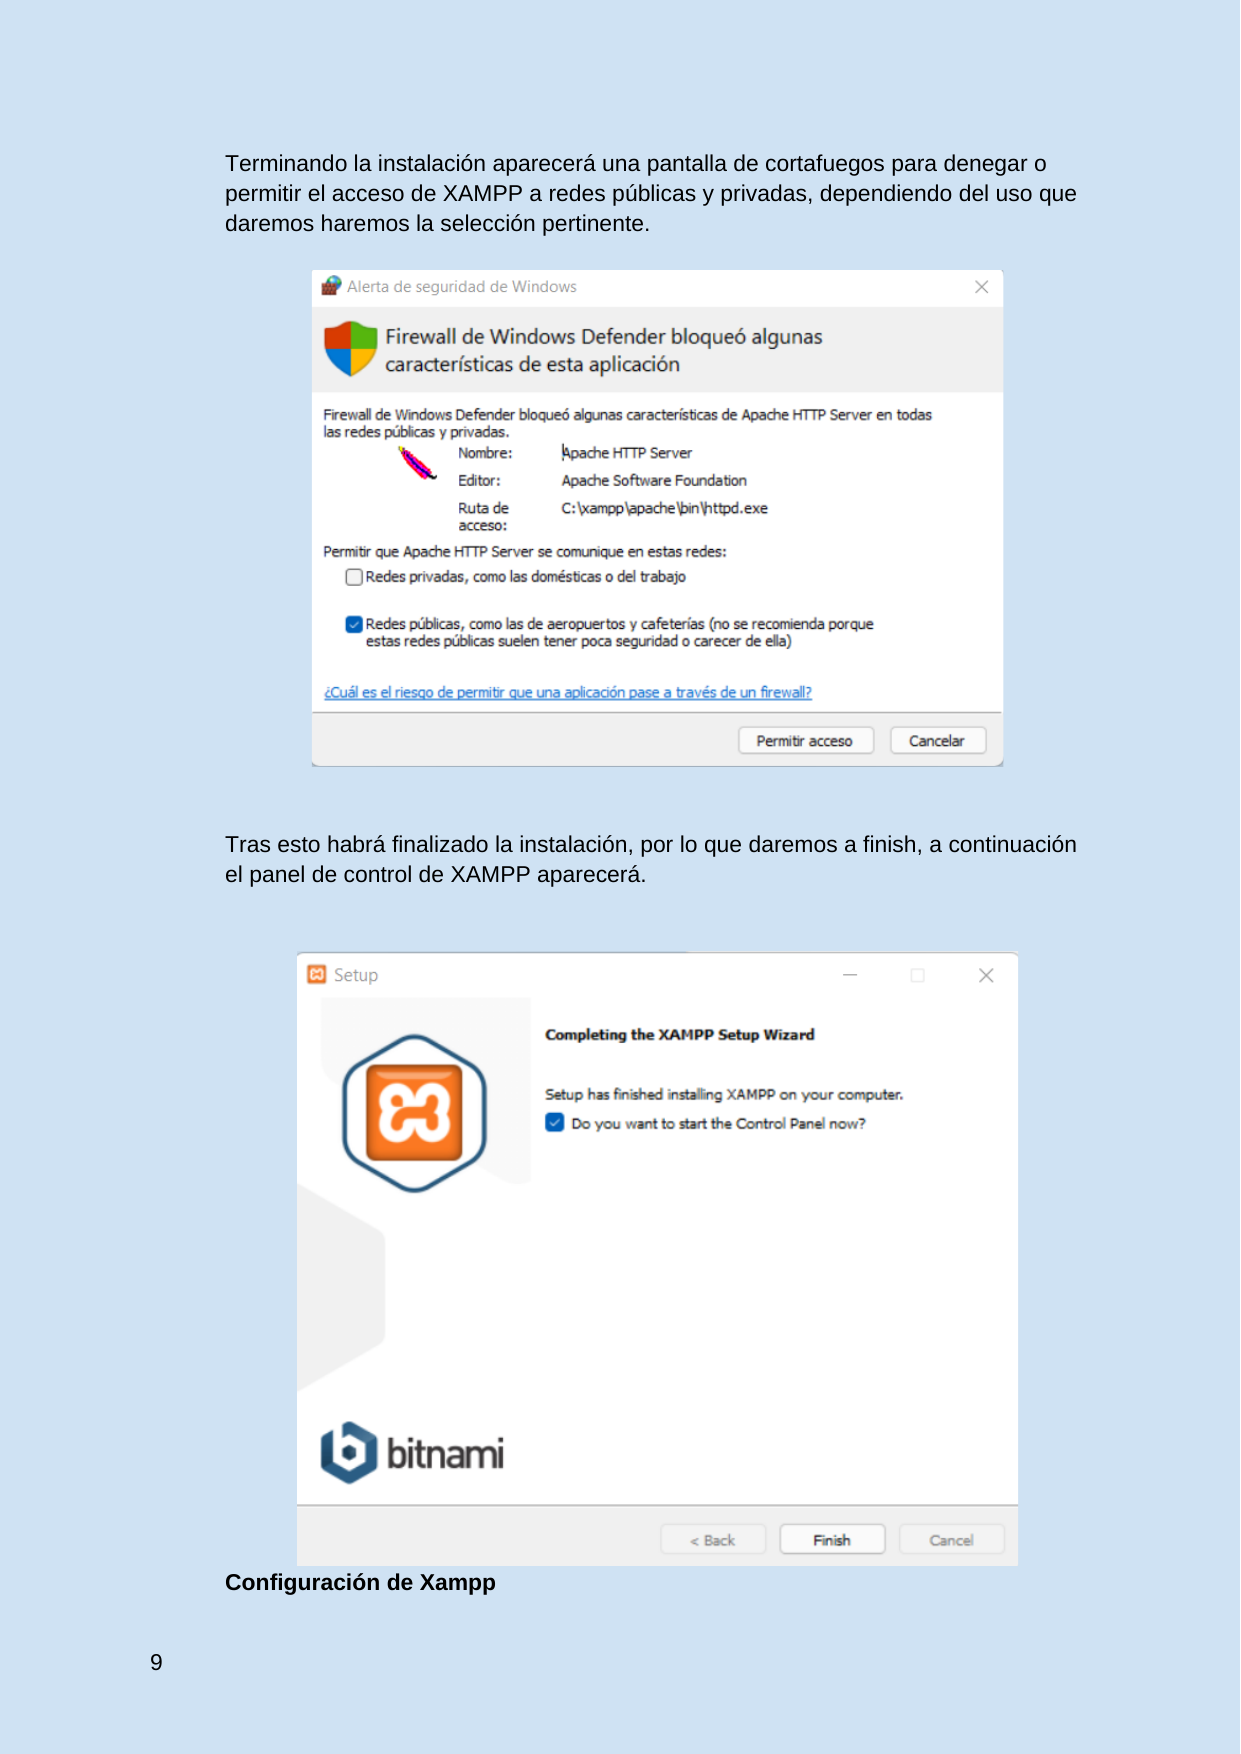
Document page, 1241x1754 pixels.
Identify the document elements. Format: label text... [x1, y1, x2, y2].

text Terminando la instalación aparecerá una pantalla de cortafuegos para denegar o permitir el acceso de XAMPP a redes públicas y privadas, dependiendo del uso que daremos haremos la selección pertinente. [225, 150, 1090, 237]
text Tras esto habrá finalizado la instalación, por lo que daremos a finish, a continuación el panel de control de XAMPP aparecerá. [225, 831, 1090, 888]
text Configuración de Xampp [225, 1569, 1090, 1595]
picture [297, 951, 1019, 1566]
picture [311, 270, 1004, 767]
